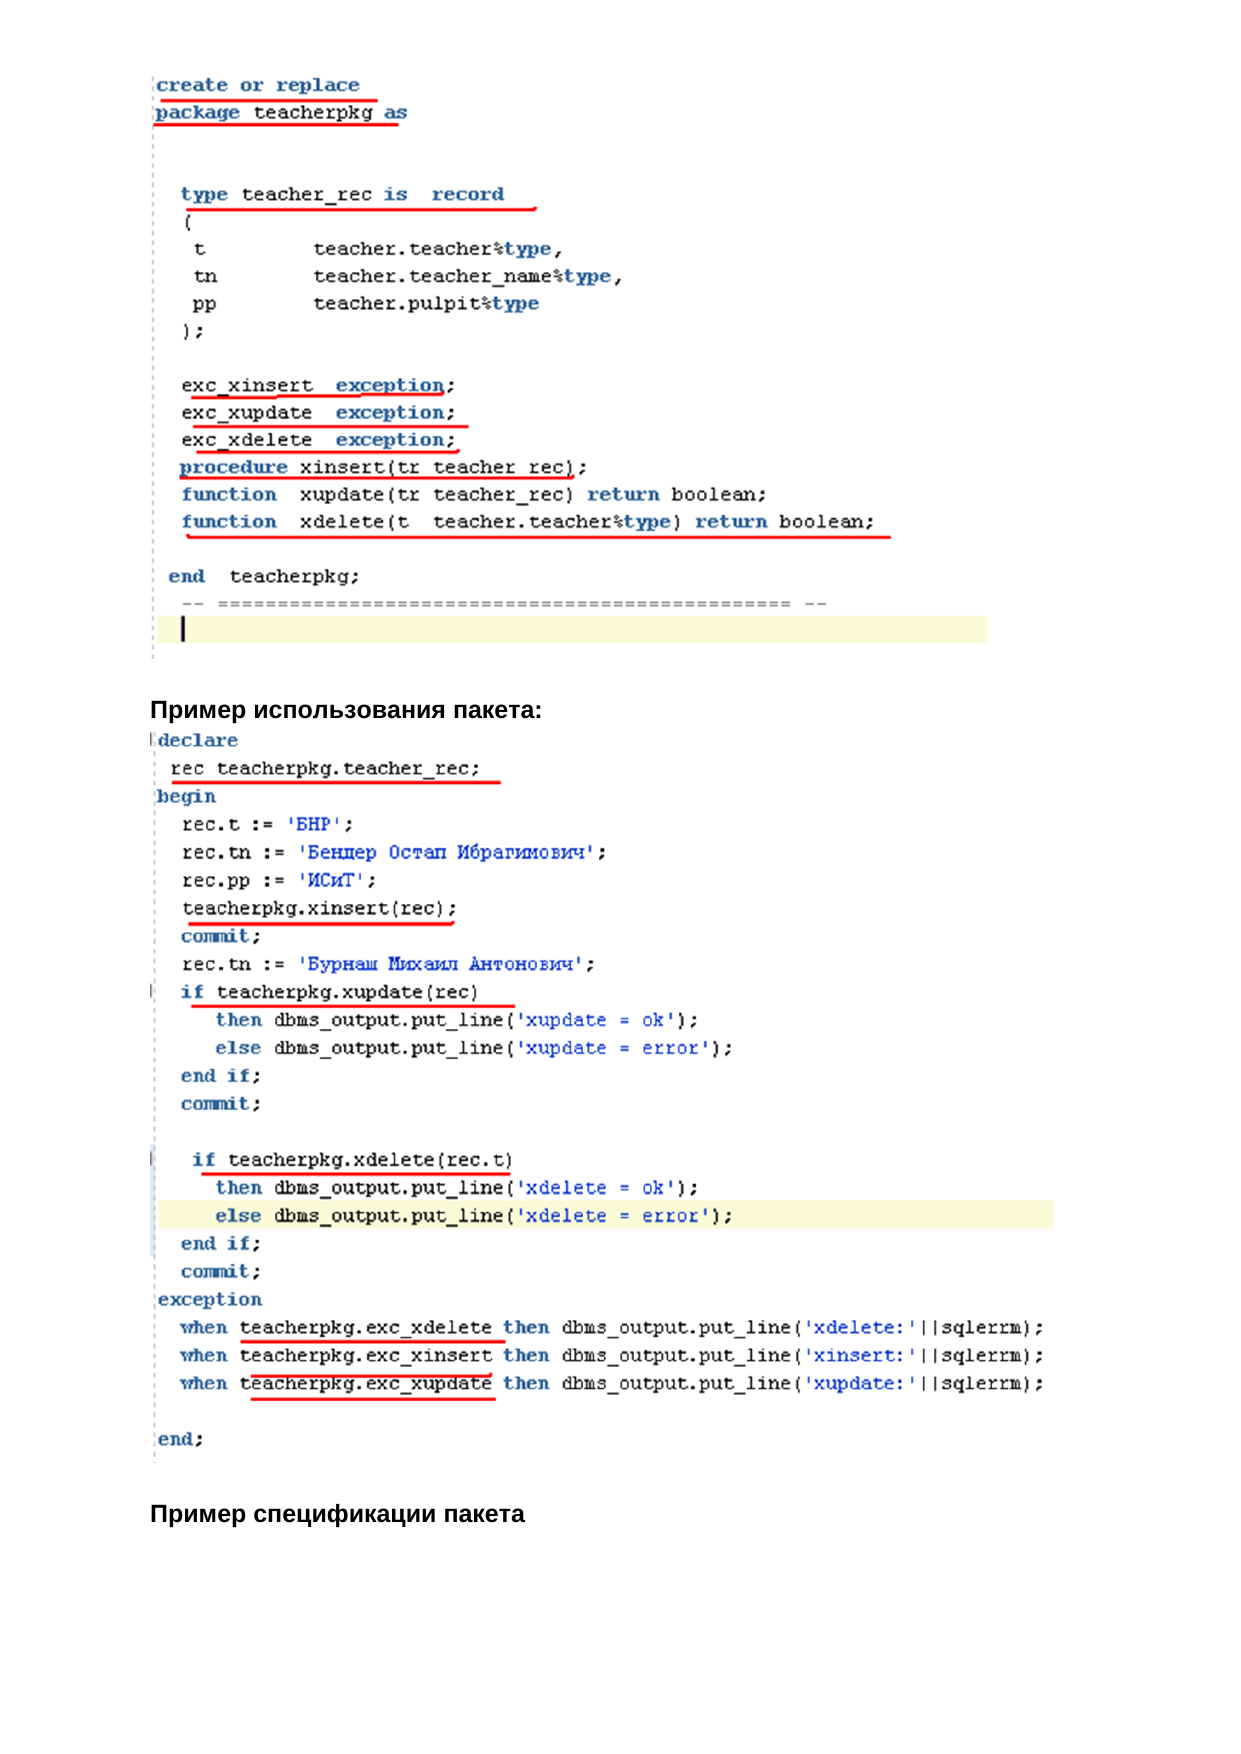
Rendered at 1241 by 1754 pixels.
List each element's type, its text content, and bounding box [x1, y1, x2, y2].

text Пример спецификации пакета [150, 1499, 1090, 1528]
text Пример использования пакета: [150, 695, 1090, 724]
picture [150, 728, 1054, 1463]
picture [150, 73, 988, 659]
